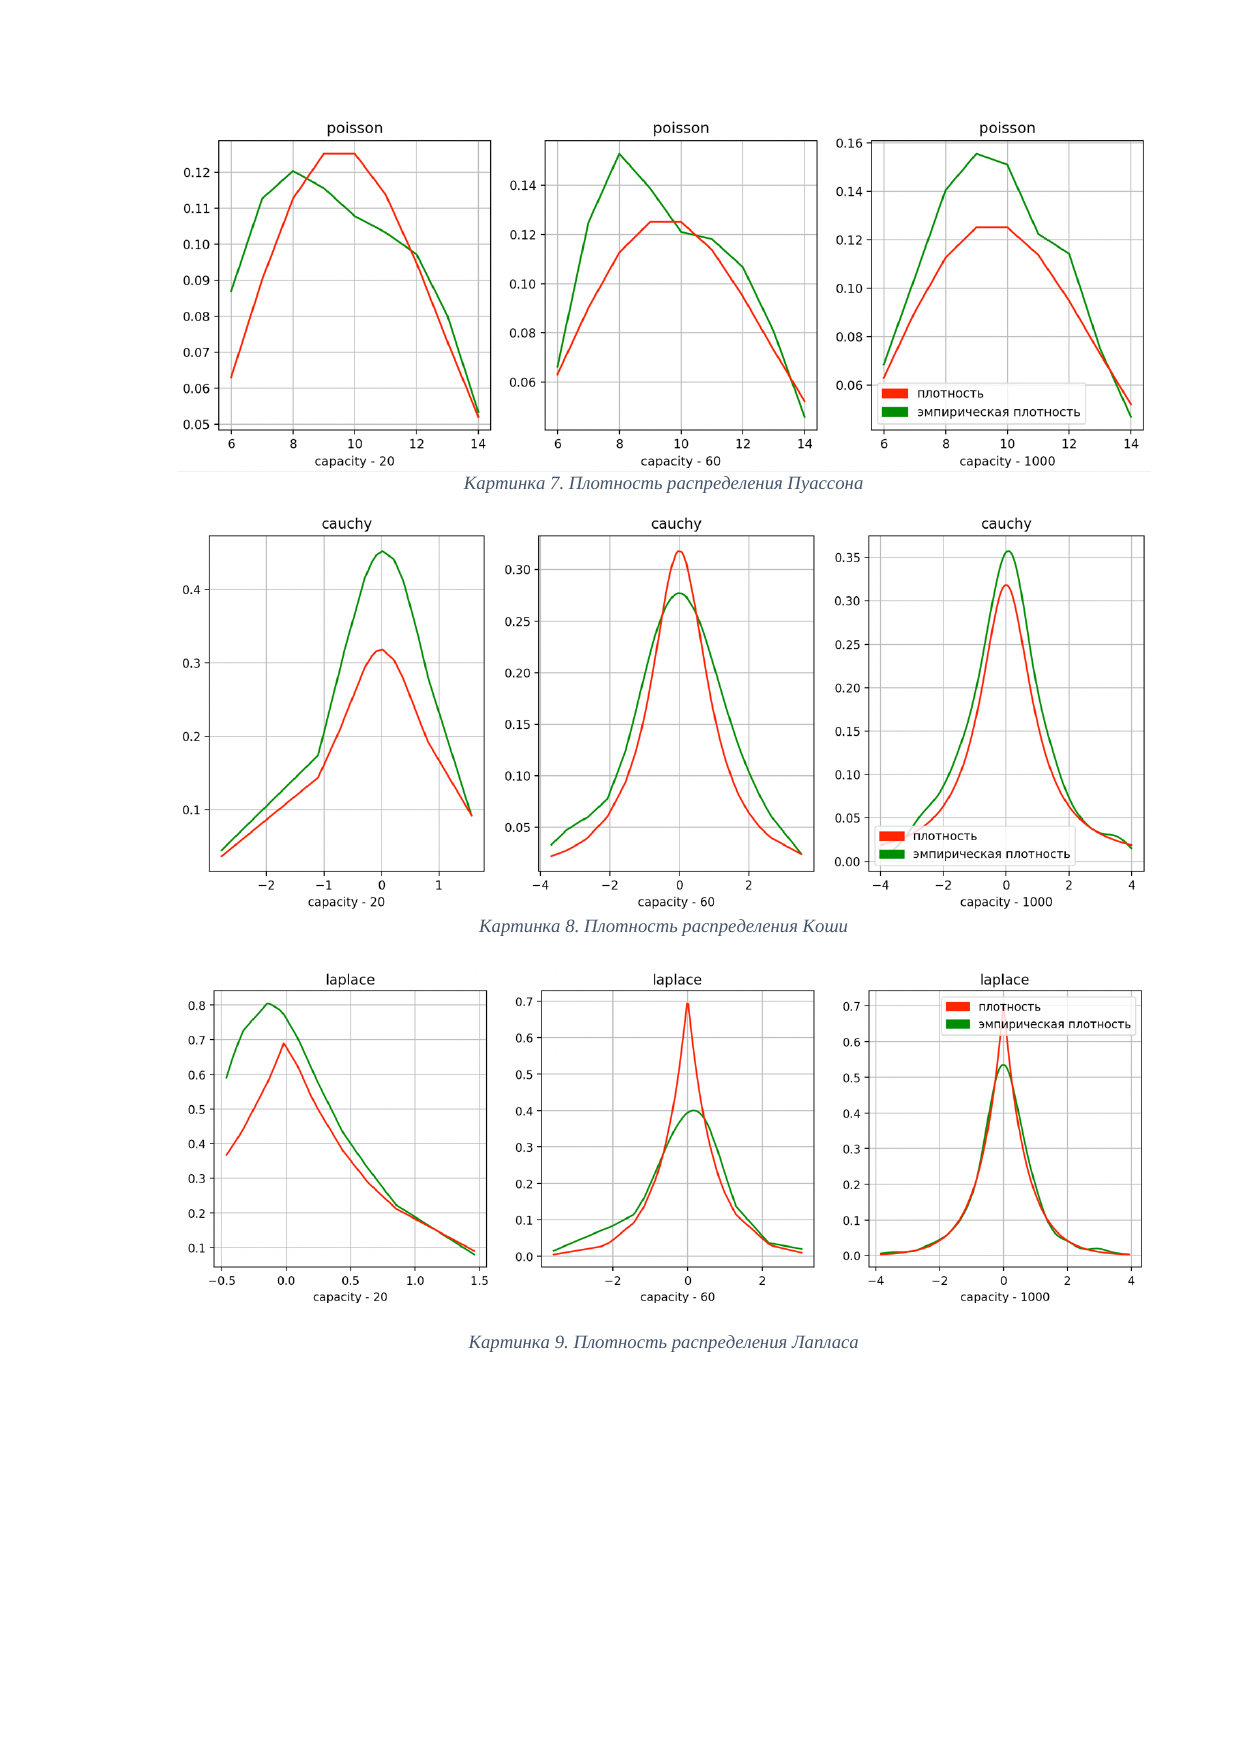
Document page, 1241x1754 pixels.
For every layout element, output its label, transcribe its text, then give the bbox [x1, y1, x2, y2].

text Картинка . Плотность распределения Коши [177, 915, 1152, 936]
text Картинка . Плотность распределения Пуассона [177, 472, 1152, 494]
picture [177, 965, 1152, 1303]
picture [177, 118, 1152, 472]
picture [177, 514, 1152, 915]
text Картинка . Плотность распределения Лапласа [177, 1331, 1152, 1353]
